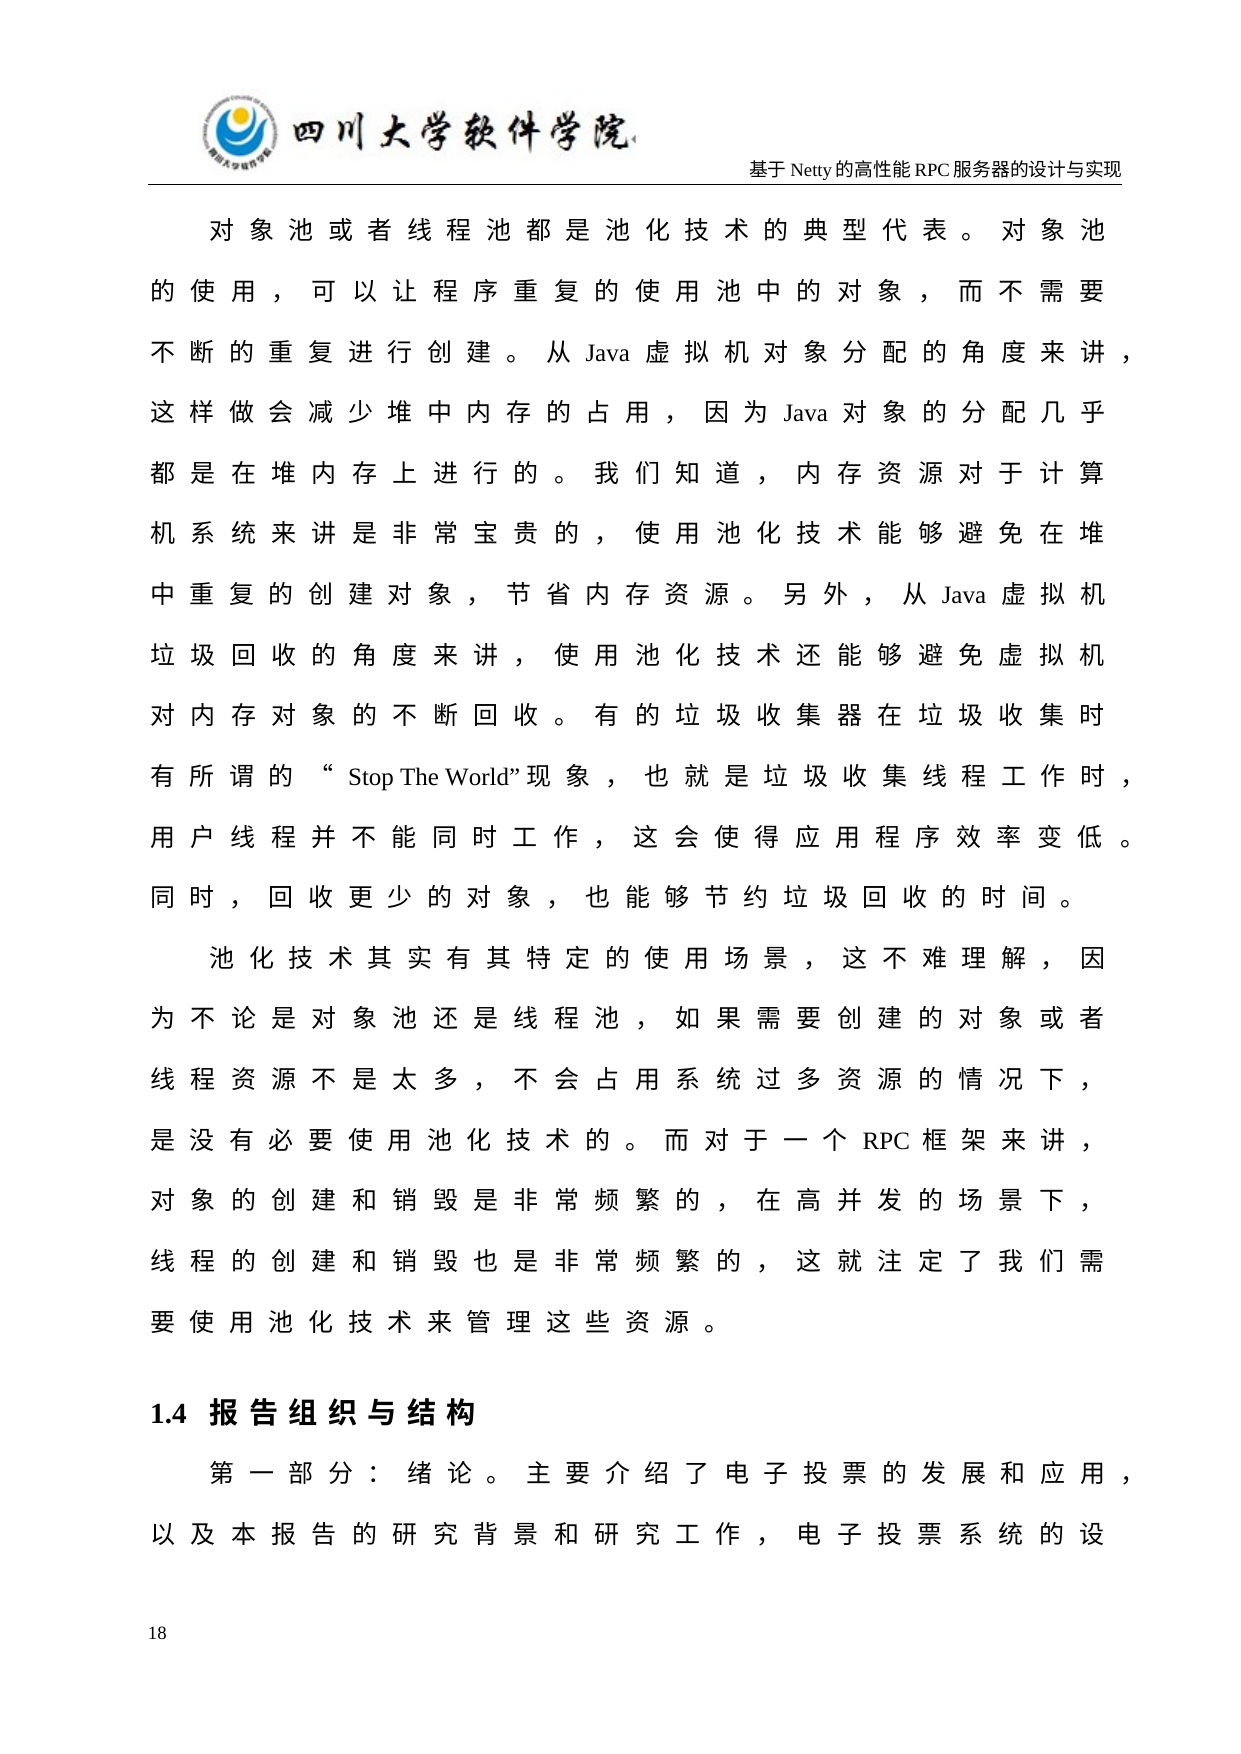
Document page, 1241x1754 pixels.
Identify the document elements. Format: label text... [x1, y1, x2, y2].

text 池化技术其实有其特定的使用场景，这不难理解，因为不论是对象池还是线程池，如果需要创建的对象或者线程资源不是太多，不会占用系统过多资源的情况下，是没有必要使用池化技术的。而对于一个RPC框架来讲，对象的创建和销毁是非常频繁的，在高并发的场景下，线程的创建和销毁也是非常频繁的，这就注定了我们需要使用池化技术来管理这些资源。 [150, 926, 1120, 1350]
text 对象池或者线程池都是池化技术的典型代表。对象池的使用，可以让程序重复的使用池中的对象，而不需要不断的重复进行创建。从Java虚拟机对象分配的角度来讲，这样做会减少堆中内存的占用，因为Java对象的分配几乎都是在堆内存上进行的。我们知道，内存资源对于计算机系统来讲是非常宝贵的，使用池化技术能够避免在堆中重复的创建对象，节省内存资源。另外，从Java虚拟机垃圾回收的角度来讲，使用池化技术还能够避免虚拟机对内存对象的不断回收。有的垃圾收集器在垃圾收集时有所谓的“Stop The World”现象，也就是垃圾收集线程工作时，用户线程并不能同时工作，这会使得应用程序效率变低。同时，回收更少的对象，也能够节约垃圾回收的时间。 [150, 198, 1120, 926]
text 第一部分：绪论。主要介绍了电子投票的发展和应用，以及本报告的研究背景和研究工作，电子投票系统的设计目的； [150, 1441, 1120, 1563]
picture [197, 88, 639, 177]
subtitle 报告组织与结构 [150, 1381, 1120, 1441]
